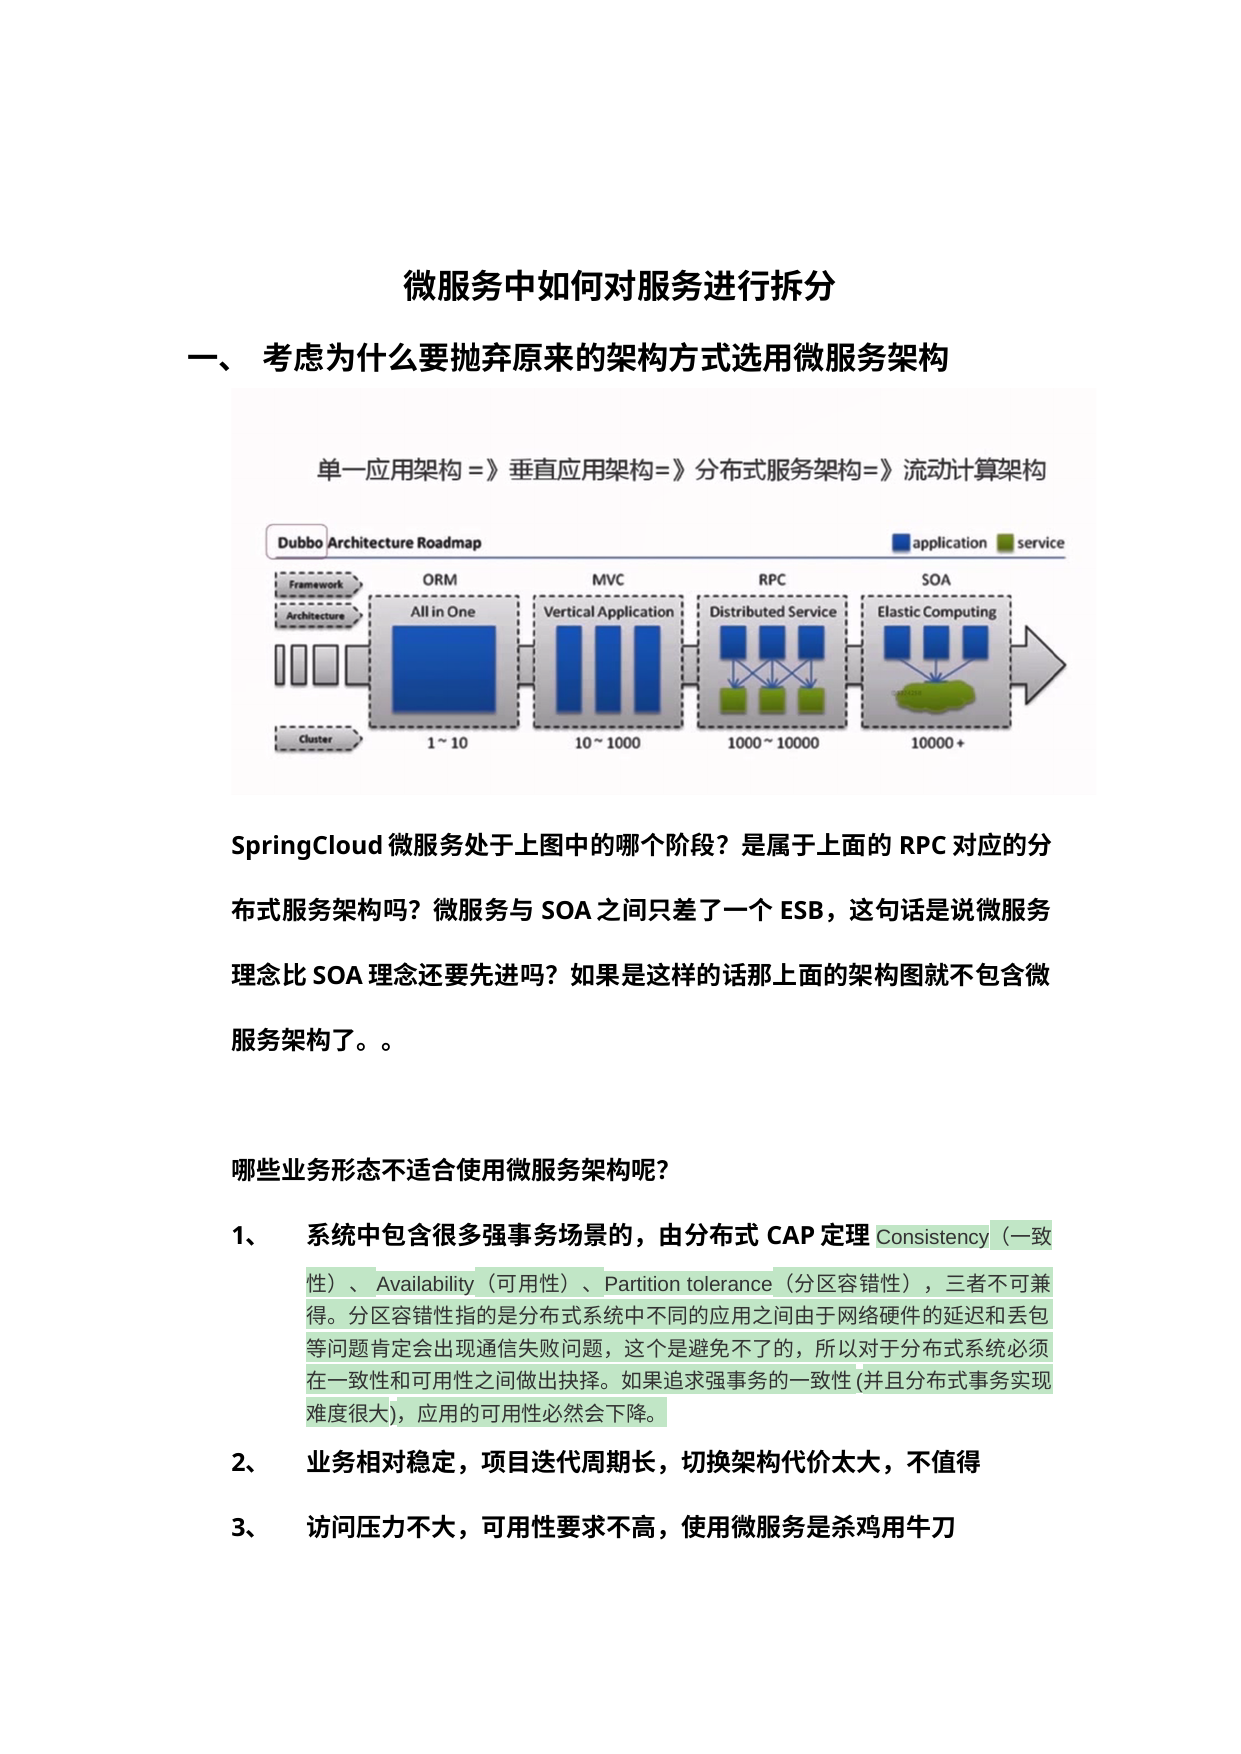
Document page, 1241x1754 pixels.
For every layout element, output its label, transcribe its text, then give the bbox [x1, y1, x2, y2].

title 微服务中如何对服务进行拆分 [187, 252, 1053, 317]
list SpringCloud微服务处于上图中的哪个阶段？是属于上面的RPC对应的分布式服务架构吗？微服务与SOA之间只差了一个ESB，这句话是说微服务理念比SOA理念还要先进吗？如果是这样的话那上面的架构图就不包含微服务架构了。。 [231, 795, 1053, 1071]
picture [231, 388, 1097, 795]
list 考虑为什么要抛弃原来的架构方式选用微服务架构 [187, 323, 1053, 388]
list 访问压力不大，可用性要求不高，使用微服务是杀鸡用牛刀 [231, 1493, 1053, 1558]
list 系统中包含很多强事务场景的，由分布式CAP定理Consistency（一致性）、 Availability（可用性）、Partition tolerance（分区容错性），三者不可兼得。分区容错性指的是分布式系统中不同的应用之间由于网络硬件的延迟和丢包等问题肯定会出现通信失败问题，这个是避免不了的，所以对于分布式系统必须在一致性和可用性之间做出抉择。如果追求强事务的一致性(并且分布式事务实现难度很大)，应用的可用性必然会下降。 [231, 1201, 1053, 1428]
list 哪些业务形态不适合使用微服务架构呢？ [231, 1136, 1053, 1201]
list 业务相对稳定，项目迭代周期长，切换架构代价太大，不值得 [231, 1428, 1053, 1493]
